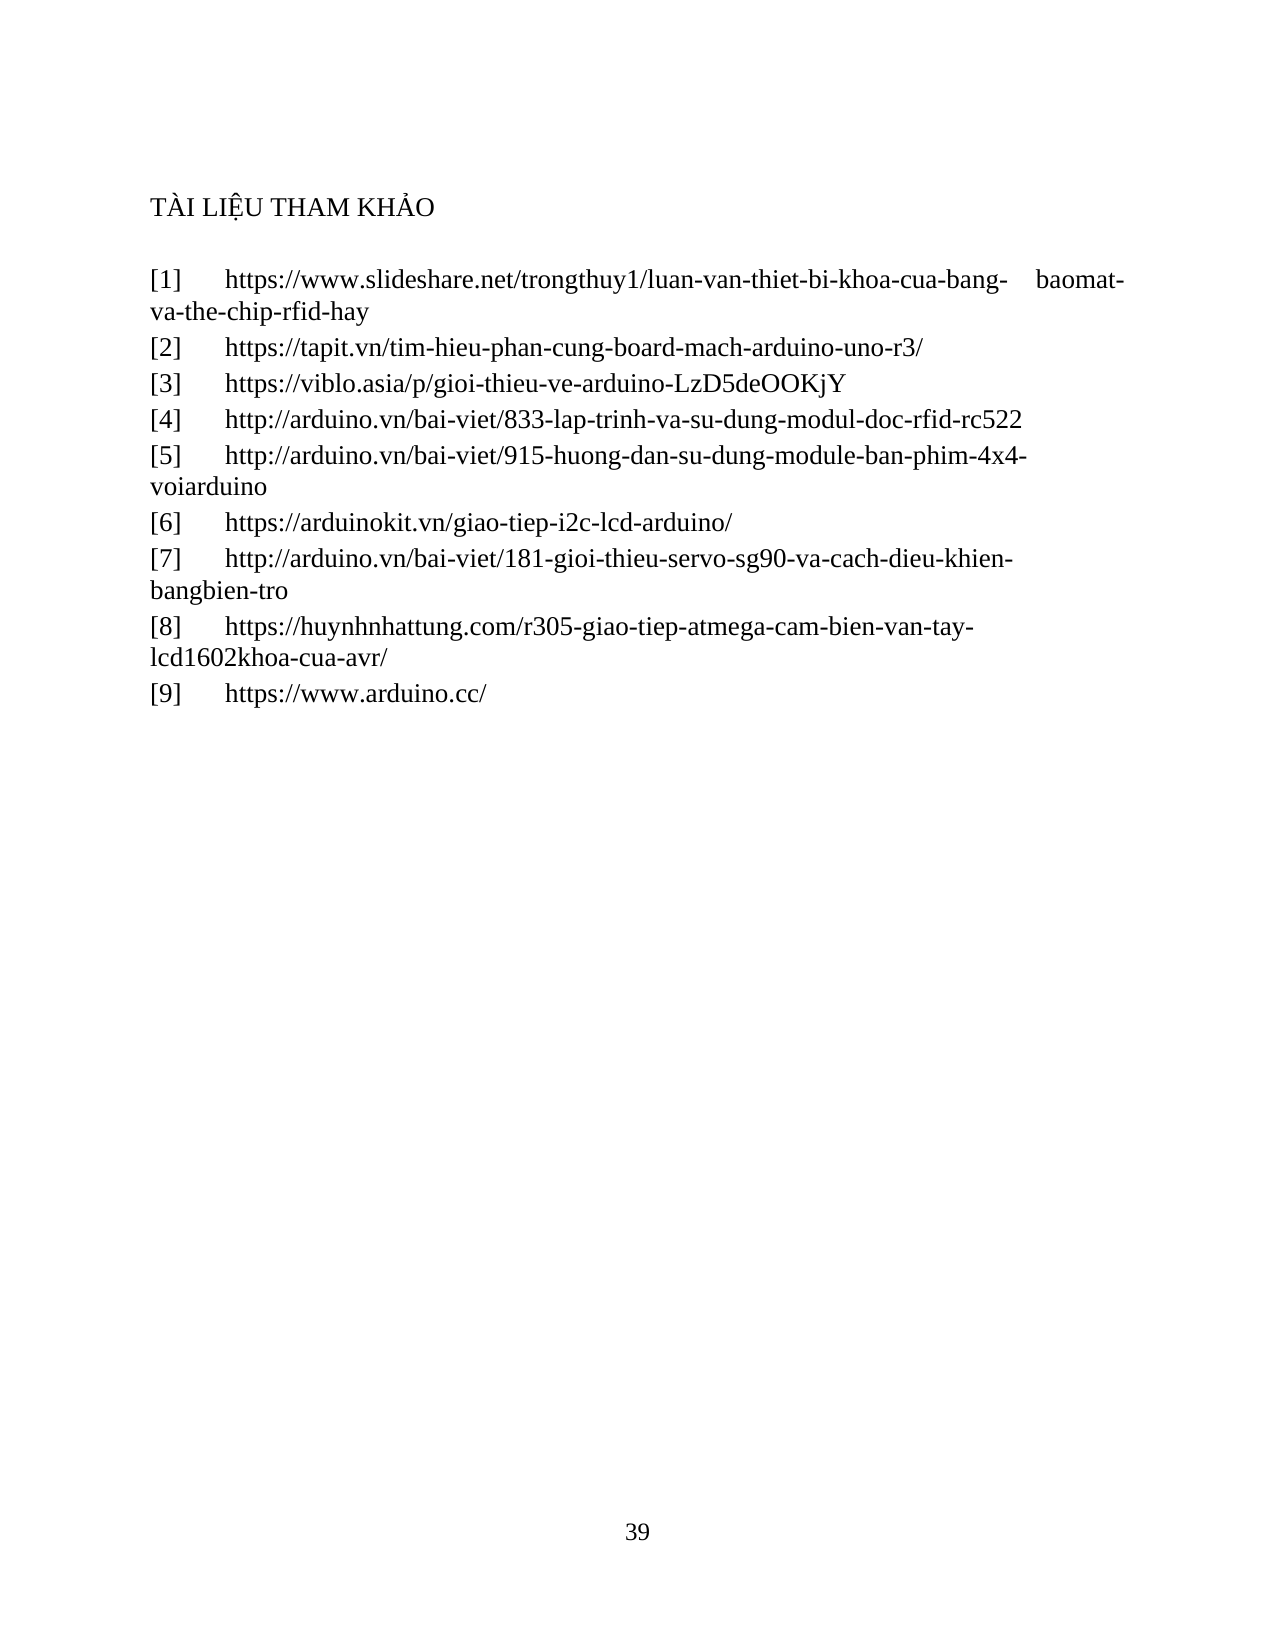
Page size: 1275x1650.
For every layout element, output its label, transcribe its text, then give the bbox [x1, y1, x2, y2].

text [2] https://tapit.vn/tim-hieu-phan-cung-board-mach-arduino-uno-r3/ [150, 331, 1125, 362]
text [5] http://arduino.vn/bai-viet/915-huong-dan-su-dung-module-ban-phim-4x4- voiarduino [150, 439, 1125, 501]
text [3] https://viblo.asia/p/gioi-thieu-ve-arduino-LzD5deOOKjY [150, 367, 1125, 398]
text [8] https://huynhnhattung.com/r305-giao-tiep-atmega-cam-bien-van-tay- lcd1602khoa-cua-avr/ [150, 610, 1125, 672]
text [4] http://arduino.vn/bai-viet/833-lap-trinh-va-su-dung-modul-doc-rfid-rc522 [150, 403, 1125, 434]
text [1] https://www.slideshare.net/trongthuy1/luan-van-thiet-bi-khoa-cua-bang- baomat-va-the-chip-rfid-hay [150, 263, 1125, 326]
text TÀI LIỆU THAM KHẢO [150, 191, 1125, 222]
text [7] http://arduino.vn/bai-viet/181-gioi-thieu-servo-sg90-va-cach-dieu-khien- bangbien-tro [150, 543, 1125, 605]
text [6] https://arduinokit.vn/giao-tiep-i2c-lcd-arduino/ [150, 506, 1125, 538]
text [9] https://www.arduino.cc/ [150, 677, 1125, 708]
